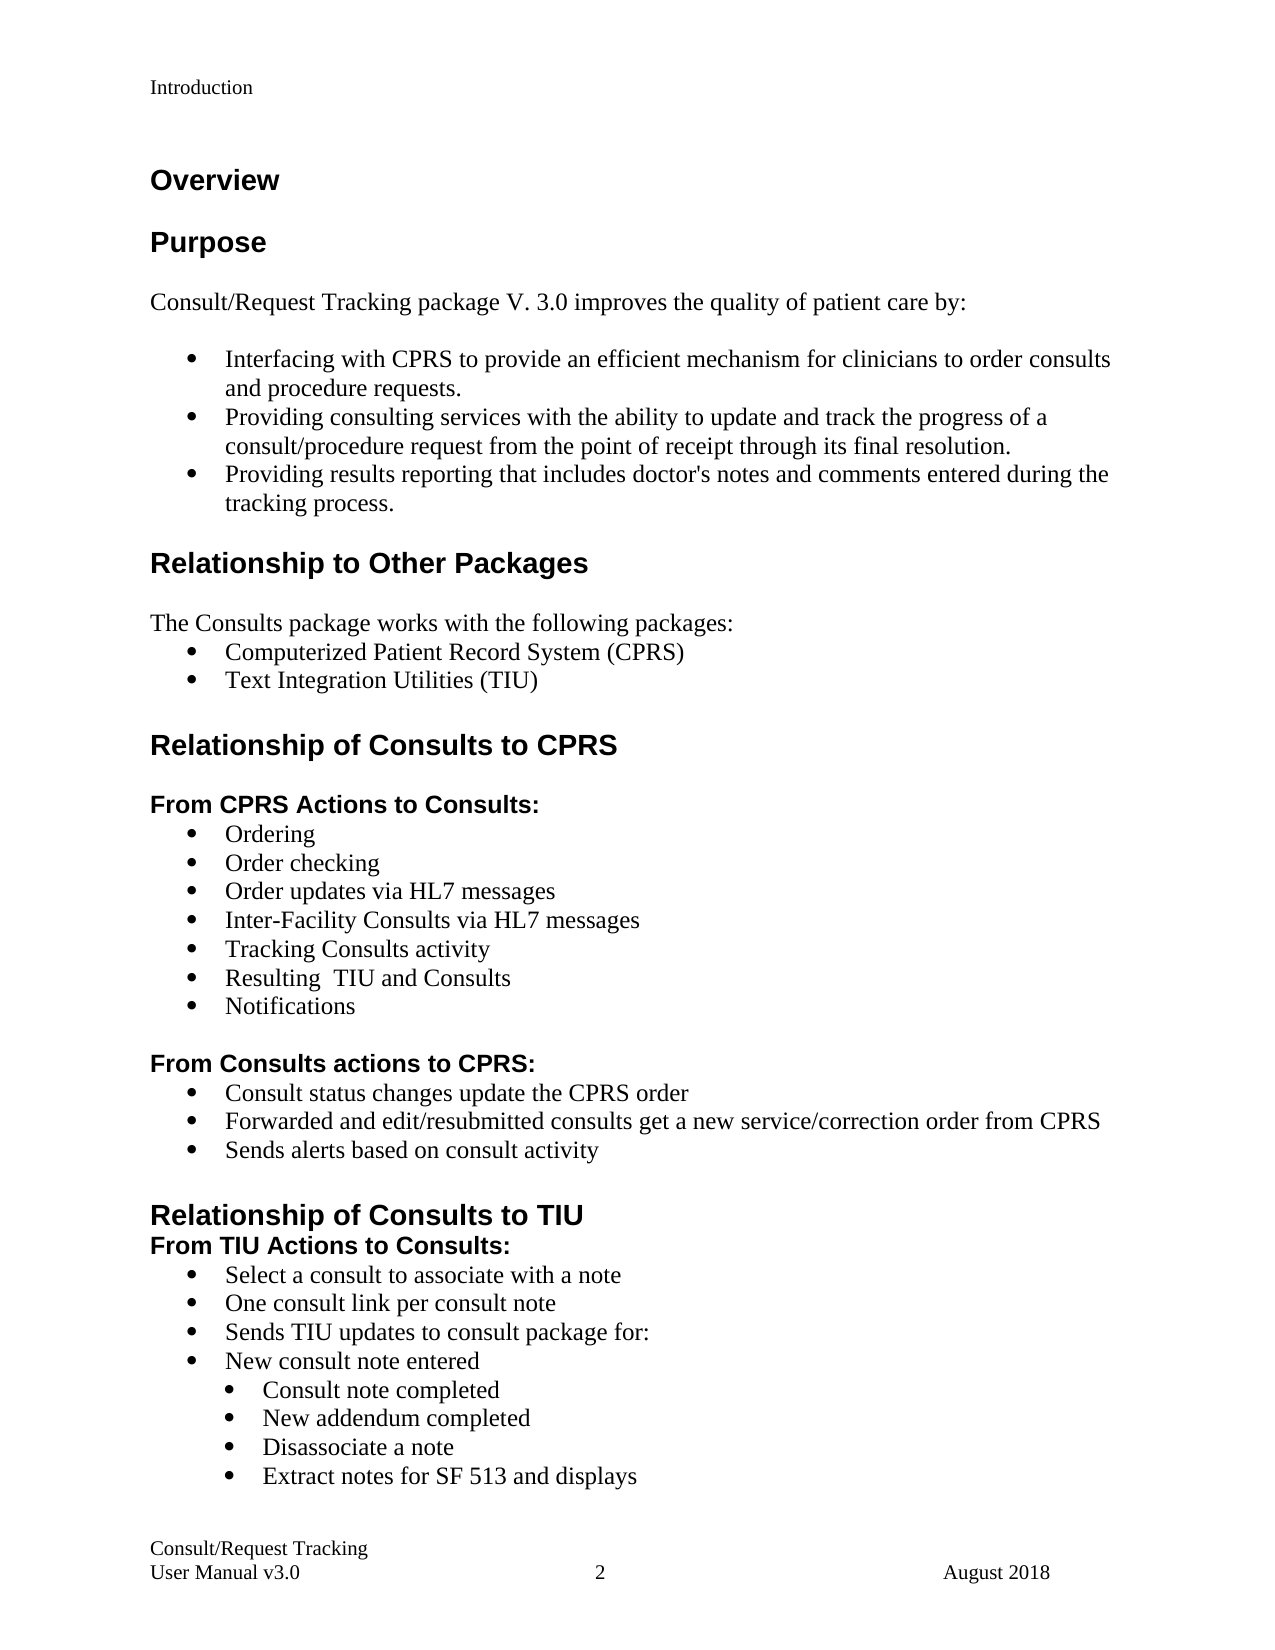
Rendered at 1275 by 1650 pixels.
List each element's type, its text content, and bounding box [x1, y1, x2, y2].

subtitle From CPRS Actions to Consults: [150, 790, 1125, 819]
list Inter-Facility Consults via HL7 messages [187, 905, 1125, 934]
list Providing results reporting that includes doctor's notes and comments entered during the tracking process. [187, 459, 1125, 517]
list New addendum completed [225, 1403, 1125, 1432]
list Tracking Consults activity [187, 934, 1125, 963]
list Order updates via HL7 messages [187, 876, 1125, 905]
list Sends TIU updates to consult package for: [187, 1317, 1125, 1346]
subtitle Relationship of Consults to CPRS [150, 728, 1125, 761]
list Select a consult to associate with a note [187, 1260, 1125, 1288]
subtitle Overview [150, 162, 1125, 196]
text The Consults package works with the following packages: [150, 608, 1125, 637]
list Consult status changes update the CPRS order [187, 1078, 1125, 1106]
subtitle From TIU Actions to Consults: [150, 1231, 1125, 1260]
list Text Integration Utilities (TIU) [187, 666, 1125, 694]
subtitle Relationship to Other Packages [150, 546, 1125, 579]
list Sends alerts based on consult activity [187, 1135, 1125, 1164]
list Resulting TIU and Consults [187, 963, 1125, 991]
list Consult note completed [225, 1375, 1125, 1403]
text Consult/Request Tracking package V. 3.0 improves the quality of patient care by: [150, 287, 1125, 316]
list Interfacing with CPRS to provide an efficient mechanism for clinicians to order consults and procedure requests. [187, 344, 1125, 402]
list One consult link per consult note [187, 1288, 1125, 1317]
subtitle Relationship of Consults to TIU [150, 1197, 1125, 1231]
list Order checking [187, 848, 1125, 876]
list Forwarded and edit/resubmitted consults get a new service/correction order from CPRS [187, 1106, 1125, 1135]
list Extract notes for SF 513 and displays [225, 1461, 1125, 1490]
list Ordering [187, 819, 1125, 848]
list Notifications [187, 991, 1125, 1020]
list Disassociate a note [225, 1432, 1125, 1461]
subtitle Purpose [150, 225, 1125, 258]
list New consult note entered [187, 1346, 1125, 1375]
subtitle From Consults actions to CPRS: [150, 1049, 1125, 1078]
list Computerized Patient Record System (CPRS) [187, 637, 1125, 666]
list Providing consulting services with the ability to update and track the progress of a consult/procedure request from the point of receipt through its final resolution. [187, 402, 1125, 459]
